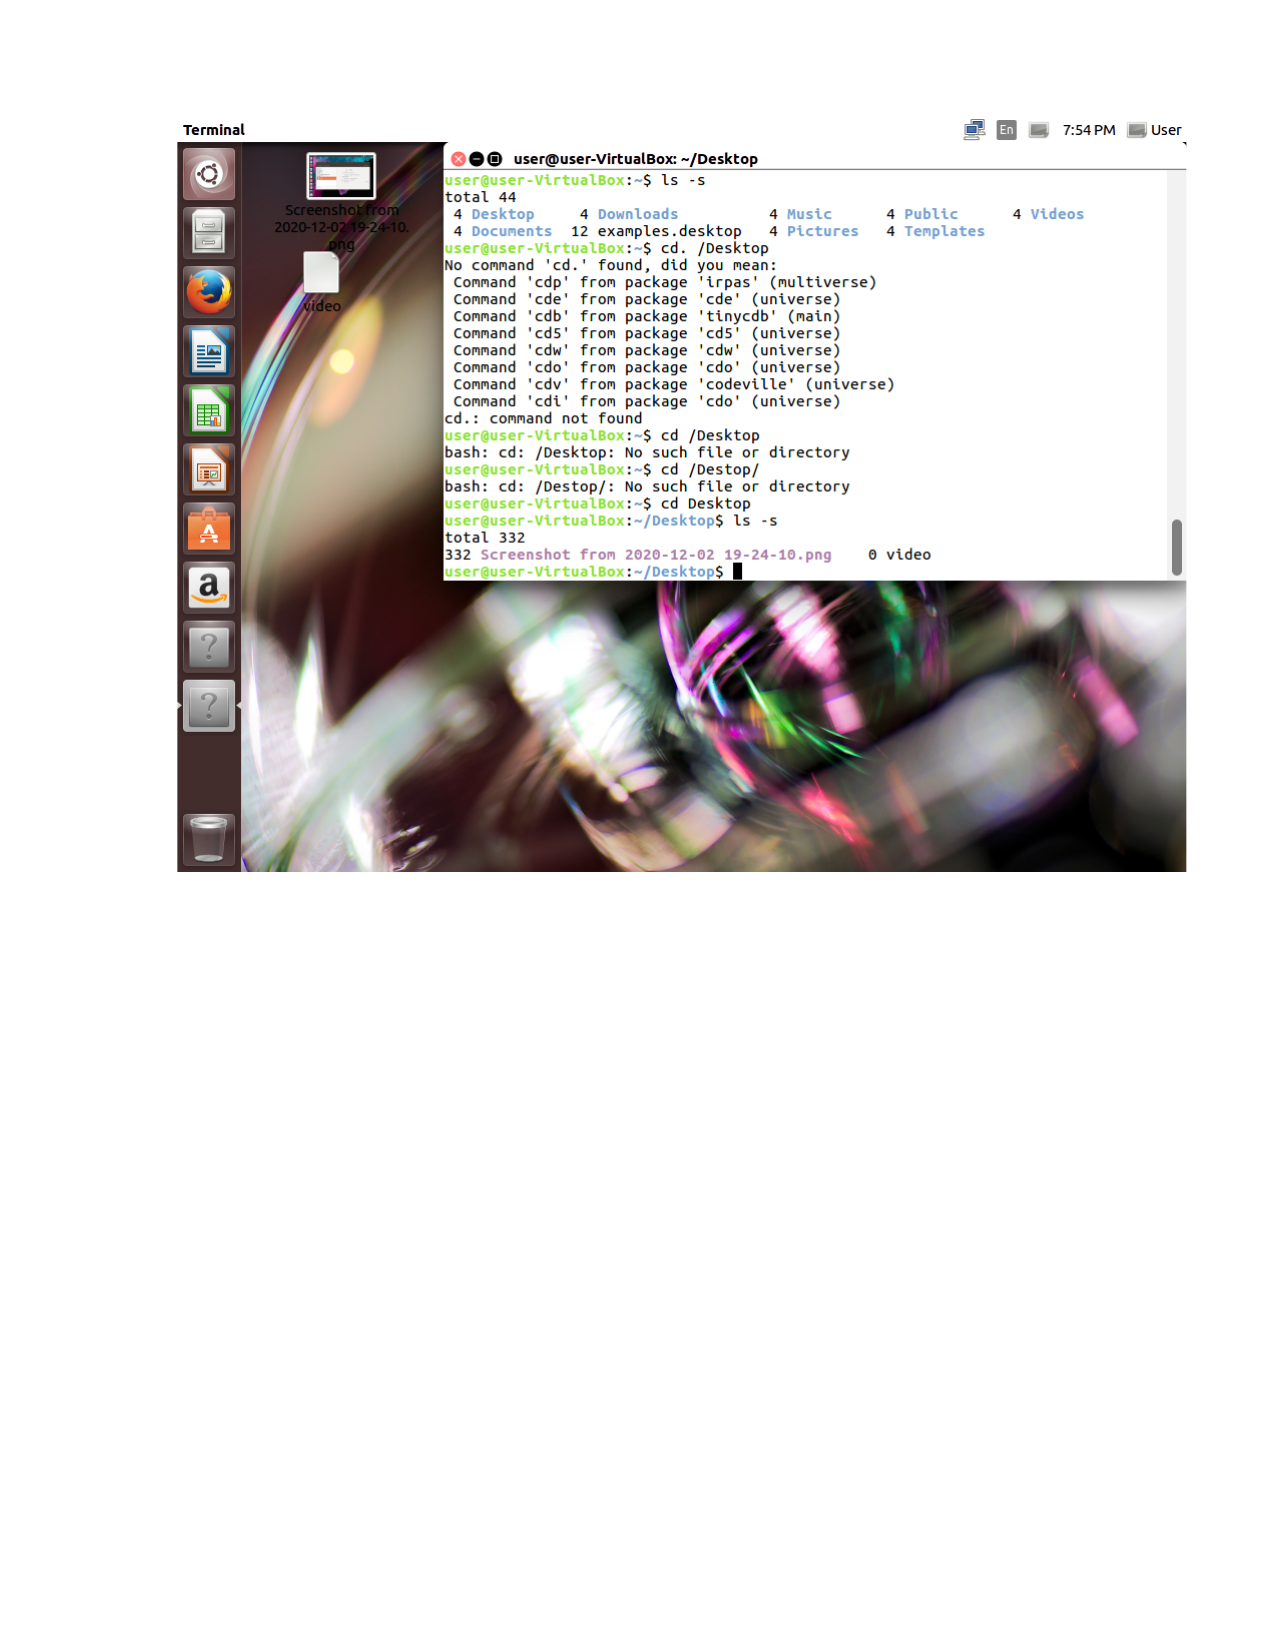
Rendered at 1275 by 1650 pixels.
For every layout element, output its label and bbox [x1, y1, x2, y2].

picture [177, 118, 1187, 872]
